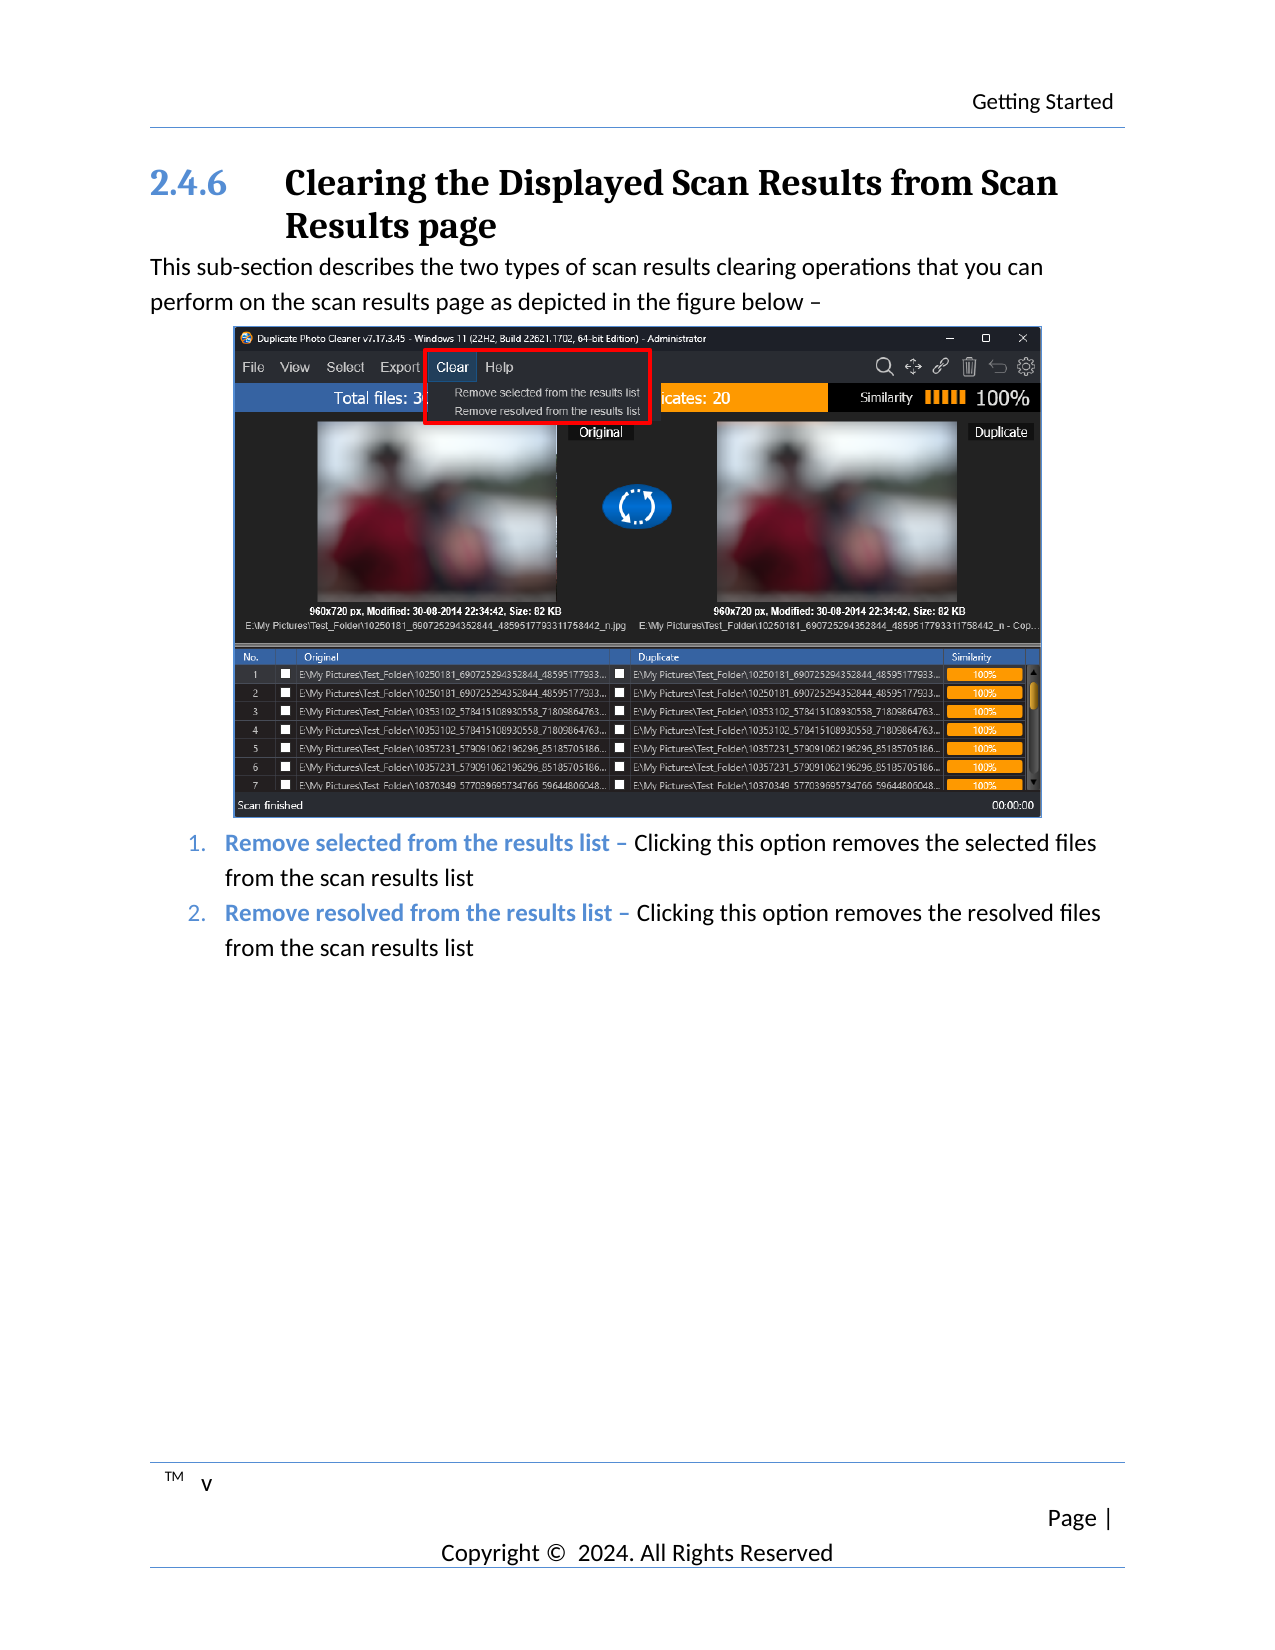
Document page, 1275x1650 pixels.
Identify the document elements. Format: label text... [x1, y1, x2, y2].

list Remove selected from the results list – Clicking this option removes the selected files from the scan results list [187, 827, 1125, 892]
list Remove resolved from the results list – Clicking this option removes the resolved files from the scan results list [187, 897, 1125, 962]
text This sub-section describes the two types of scan results clearing operations that you can perform on the scan results page as depicted in the figure below – [150, 252, 1125, 317]
subtitle Clearing the Displayed Scan Results from Scan Results page [150, 161, 1125, 247]
picture [235, 327, 1041, 817]
